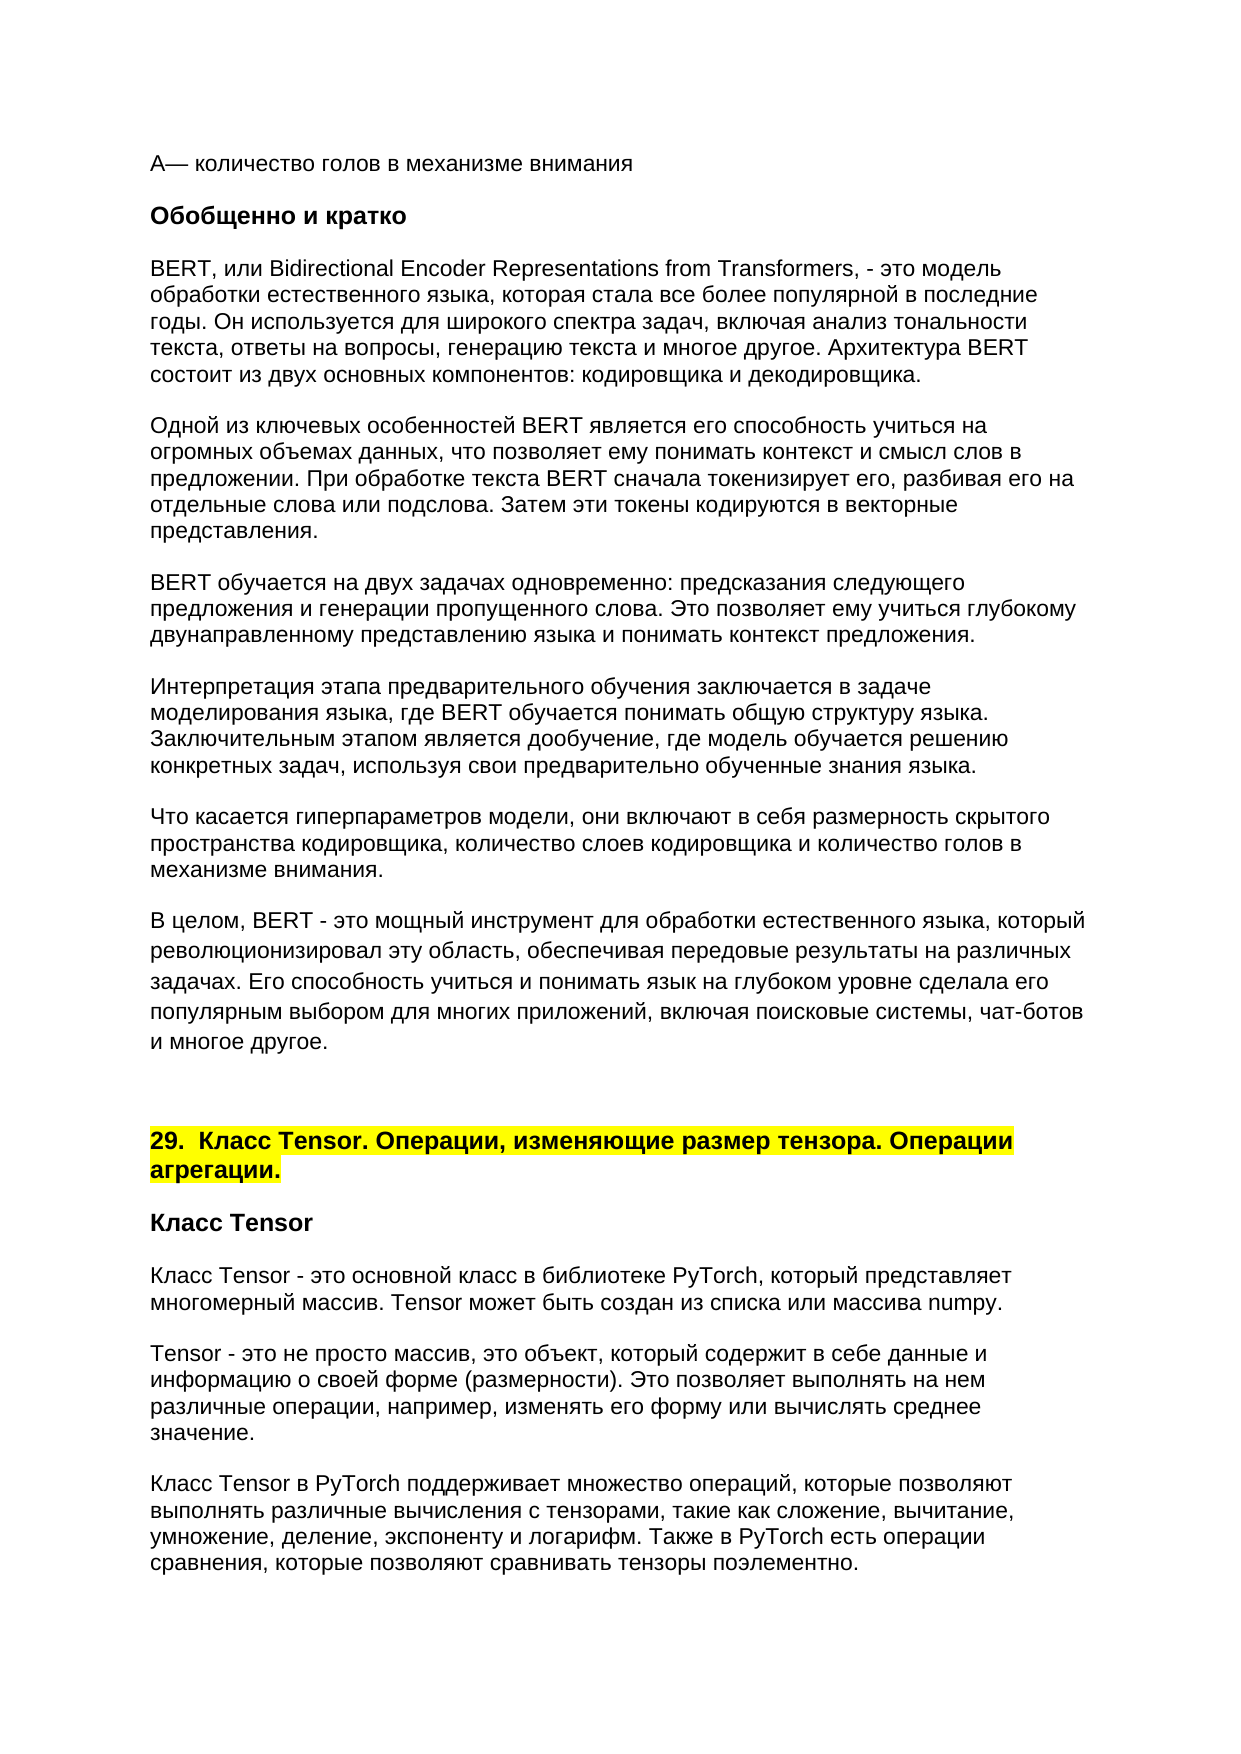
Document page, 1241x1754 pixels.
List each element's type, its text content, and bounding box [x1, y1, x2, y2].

text BERT обучается на двух задачах одновременно: предсказания следующего предложения и генерации пропущенного слова. Это позволяет ему учиться глубокому двунаправленному представлению языка и понимать контекст предложения. [150, 569, 1090, 648]
text Интерпретация этапа предварительного обучения заключается в задаче моделирования языка, где BERT обучается понимать общую структуру языка. Заключительным этапом является дообучение, где модель обучается решению конкретных задач, используя свои предварительно обученные знания языка. [150, 673, 1090, 778]
subtitle Класс Tensor [150, 1208, 1090, 1237]
text A— количество голов в механизме внимания [150, 150, 1090, 176]
text Класс Tensor - это основной класс в библиотеке PyTorch, который представляет многомерный массив. Tensor может быть создан из списка или массива numpy. [150, 1262, 1090, 1315]
text BERT, или Bidirectional Encoder Representations from Transformers, - это модель обработки естественного языка, которая стала все более популярной в последние годы. Он используется для широкого спектра задач, включая анализ тональности текста, ответы на вопросы, генерацию текста и многое другое. Архитектура BERT состоит из двух основных компонентов: кодировщика и декодировщика. [150, 255, 1090, 387]
text Класс Tensor в PyTorch поддерживает множество операций, которые позволяют выполнять различные вычисления с тензорами, такие как сложение, вычитание, умножение, деление, экспоненту и логарифм. Также в PyTorch есть операции сравнения, которые позволяют сравнивать тензоры поэлементно. [150, 1470, 1090, 1576]
text Tensor - это не просто массив, это объект, который содержит в себе данные и информацию о своей форме (размерности). Это позволяет выполнять на нем различные операции, например, изменять его форму или вычислять среднее значение. [150, 1340, 1090, 1445]
text В целом, BERT - это мощный инструмент для обработки естественного языка, который революционизировал эту область, обеспечивая передовые результаты на различных задачах. Его способность учиться и понимать язык на глубоком уровне сделала его популярным выбором для многих приложений, включая поисковые системы, чат-ботов и многое другое. [150, 907, 1090, 1054]
text Одной из ключевых особенностей BERT является его способность учиться на огромных объемах данных, что позволяет ему понимать контекст и смысл слов в предложении. При обработке текста BERT сначала токенизирует его, разбивая его на отдельные слова или подслова. Затем эти токены кодируются в векторные представления. [150, 412, 1090, 544]
text Что касается гиперпараметров модели, они включают в себя размерность скрытого пространства кодировщика, количество слоев кодировщика и количество голов в механизме внимания. [150, 803, 1090, 882]
subtitle 29. Класс Tensor. Операции, изменяющие размер тензора. Операции агрегации. [281, 1126, 1090, 1183]
subtitle Обобщенно и кратко [150, 201, 1090, 230]
